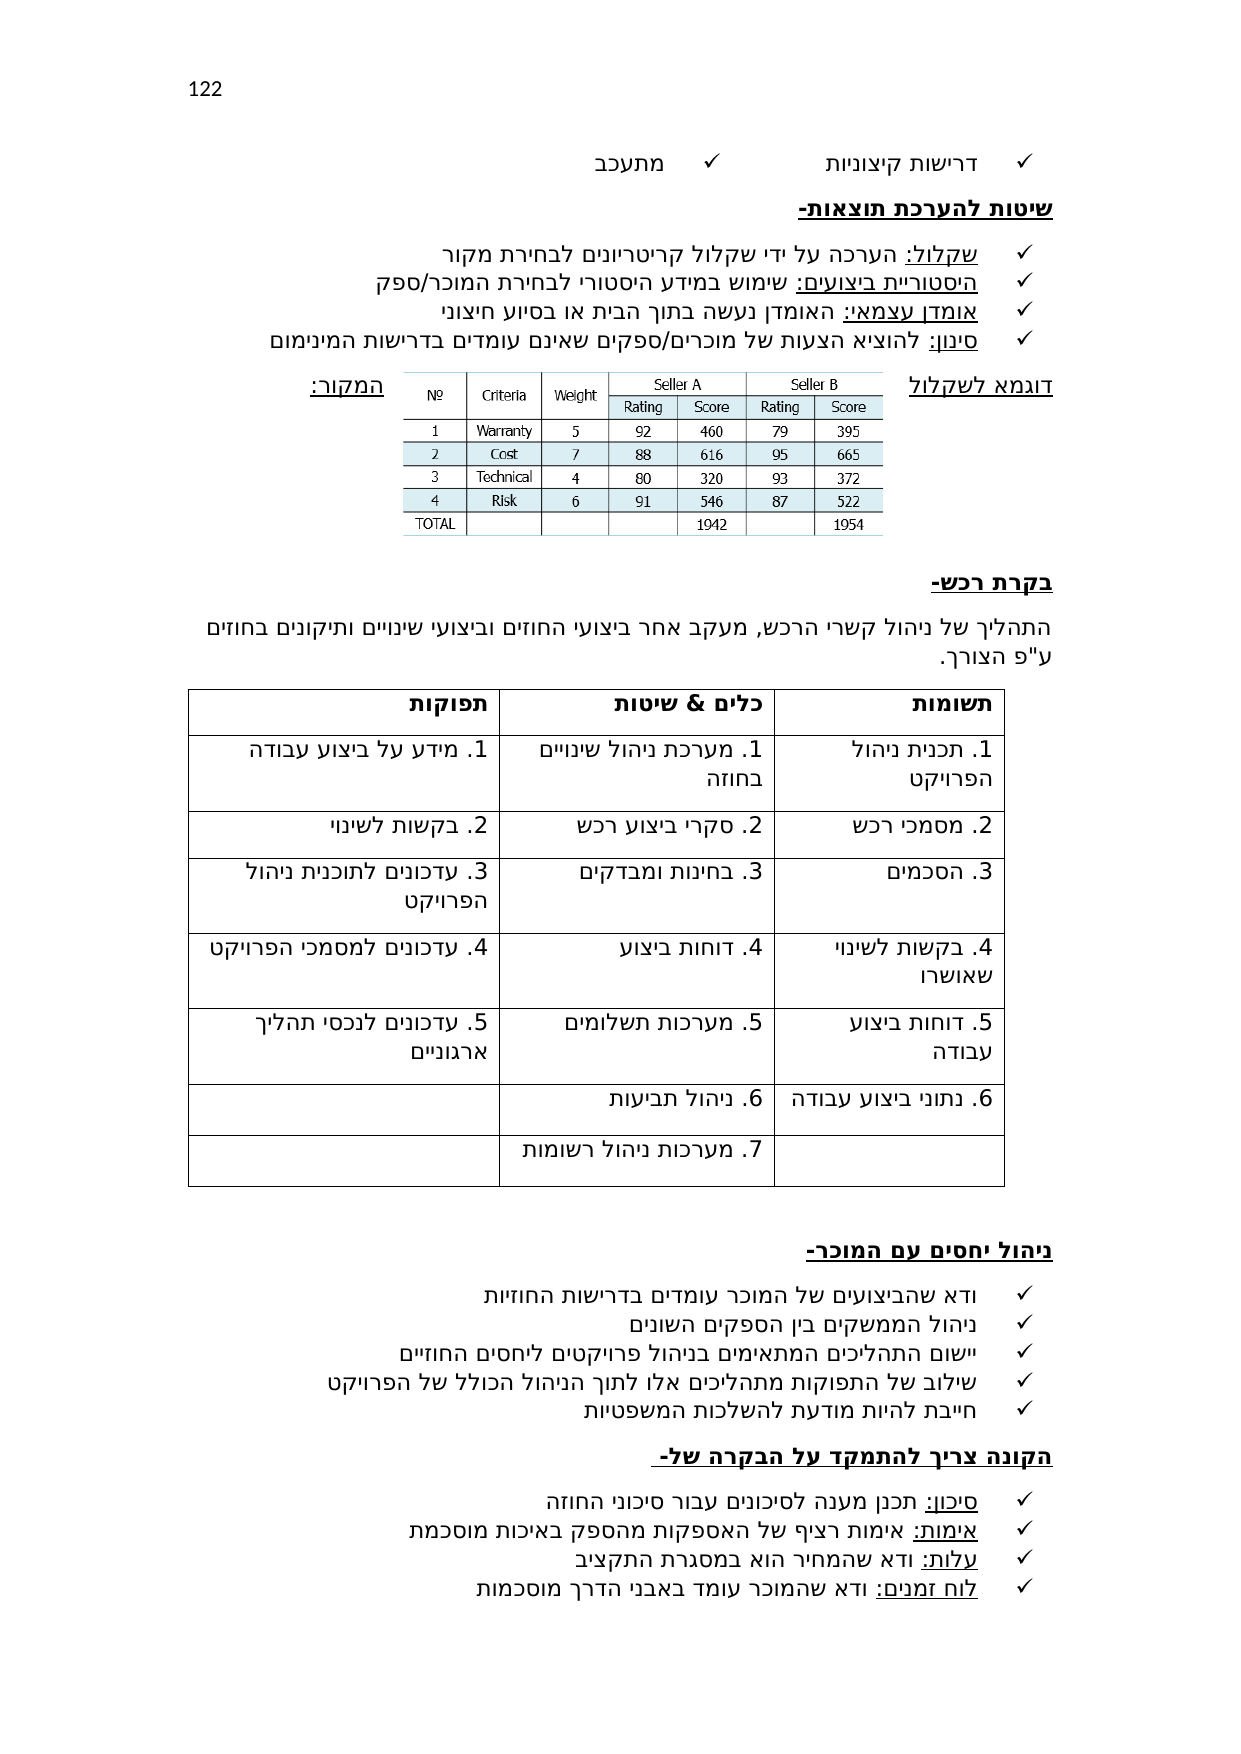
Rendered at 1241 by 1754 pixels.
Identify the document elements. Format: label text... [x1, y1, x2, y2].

list ודא שהביצועים של המוכר עומדים בדרישות החוזיות [187, 1283, 1015, 1309]
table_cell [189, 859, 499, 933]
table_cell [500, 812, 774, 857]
list ניהול הממשקים בין הספקים השונים [187, 1311, 1015, 1338]
list שילוב של התפוקות מתהליכים אלו לתוך הניהול הכולל של הפרויקט [187, 1369, 1015, 1396]
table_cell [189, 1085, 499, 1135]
text בקרת רכש- [187, 569, 1053, 596]
text הקונה צריך להתמקד על הבקרה של- [187, 1443, 1053, 1470]
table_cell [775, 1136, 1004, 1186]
text שיטות להערכת תוצאות- [187, 195, 1053, 222]
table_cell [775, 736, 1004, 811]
list דרישות קיצוניות [813, 150, 1015, 177]
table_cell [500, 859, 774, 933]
list היסטוריית ביצועים: שימוש במידע היסטורי לבחירת המוכר/ספק [187, 269, 1015, 296]
list אימות: אימות רציף של האספקות מהספק באיכות מוסכמת [187, 1517, 1015, 1544]
list אומדן עצמאי: האומדן נעשה בתוך הבית או בסיוע חיצוני [187, 298, 1015, 325]
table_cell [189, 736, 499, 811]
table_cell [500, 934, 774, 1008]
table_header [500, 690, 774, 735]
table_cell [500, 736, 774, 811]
picture [402, 372, 884, 536]
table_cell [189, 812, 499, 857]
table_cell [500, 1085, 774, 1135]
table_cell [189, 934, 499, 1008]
text דוגמא לשקלול המקור: [884, 372, 1053, 399]
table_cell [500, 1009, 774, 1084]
list סיכון: תכנן מענה לסיכונים עבור סיכוני החוזה [187, 1488, 1015, 1515]
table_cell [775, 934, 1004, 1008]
list שקלול: הערכה על ידי שקלול קריטריונים לבחירת מקור [187, 241, 1015, 267]
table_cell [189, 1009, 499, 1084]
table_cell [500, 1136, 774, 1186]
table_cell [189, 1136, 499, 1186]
text דוגמא לשקלול המקור: [187, 372, 402, 399]
list חייבת להיות מודעת להשלכות המשפטיות [187, 1398, 1015, 1424]
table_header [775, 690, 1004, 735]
text התהליך של ניהול קשרי הרכש, מעקב אחר ביצועי החוזים וביצועי שינויים ותיקונים בחוזים ע"פ הצורך. [187, 614, 1053, 670]
list עלות: ודא שהמחיר הוא במסגרת התקציב [187, 1546, 1015, 1573]
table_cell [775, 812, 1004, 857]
list מתעכב [501, 150, 702, 177]
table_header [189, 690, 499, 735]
list סינון: להוציא הצעות של מוכרים/ספקים שאינם עומדים בדרישות המינימום [187, 327, 1015, 354]
list יישום התהליכים המתאימים בניהול פרויקטים ליחסים החוזיים [187, 1340, 1015, 1367]
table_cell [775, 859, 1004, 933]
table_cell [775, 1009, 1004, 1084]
list לוח זמנים: ודא שהמוכר עומד באבני הדרך מוסכמות [187, 1575, 1015, 1601]
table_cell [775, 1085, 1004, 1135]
text ניהול יחסים עם המוכר- [187, 1237, 1053, 1264]
